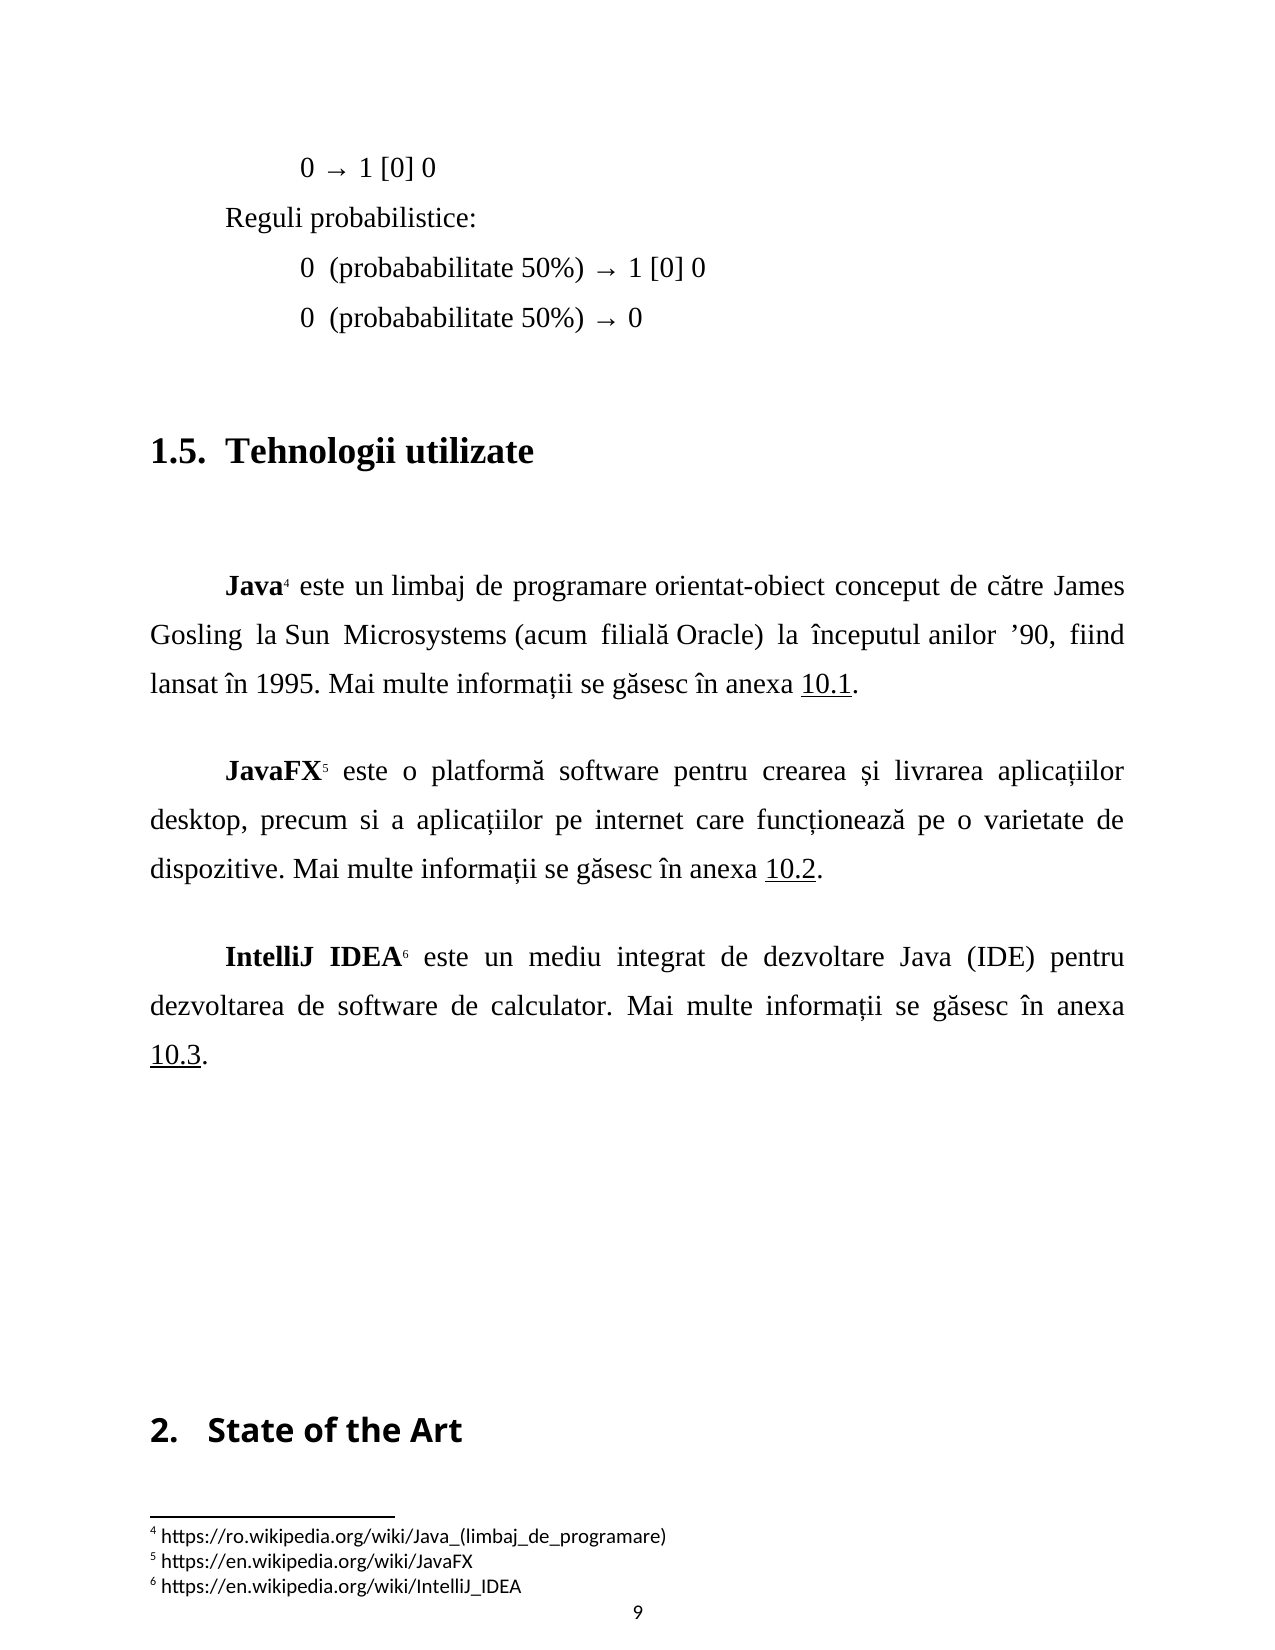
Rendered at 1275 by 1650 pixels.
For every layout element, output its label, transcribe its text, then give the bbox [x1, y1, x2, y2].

text IntelliJ IDEA este un mediu integrat de dezvoltare Java (IDE) pentru dezvoltarea de software de calculator. Mai multe informații se găsesc în anexa 10.3. [150, 939, 1125, 1071]
text 0 (probababilitate 50%) → 1 [0] 0 [225, 250, 1125, 283]
text Reguli probabilistice: [150, 200, 1125, 233]
text Java este un limbaj de programare orientat-obiect conceput de către James Gosling la Sun Microsystems (acum filială Oracle) la începutul anilor ʼ90, fiind lansat în 1995. Mai multe informații se găsesc în anexa 10.1. [150, 568, 1125, 700]
subtitle Tehnologii utilizate [150, 429, 1125, 472]
text 0 (probababilitate 50%) → 0 [300, 300, 1125, 333]
subtitle State of the Art [150, 1407, 1125, 1453]
text JavaFX este o platformă software pentru crearea și livrarea aplicațiilor desktop, precum si a aplicațiilor pe internet care funcționează pe o varietate de dispozitive. Mai multe informații se găsesc în anexa 10.2. [150, 753, 1125, 885]
text 0 → 1 [0] 0 [225, 150, 1125, 183]
